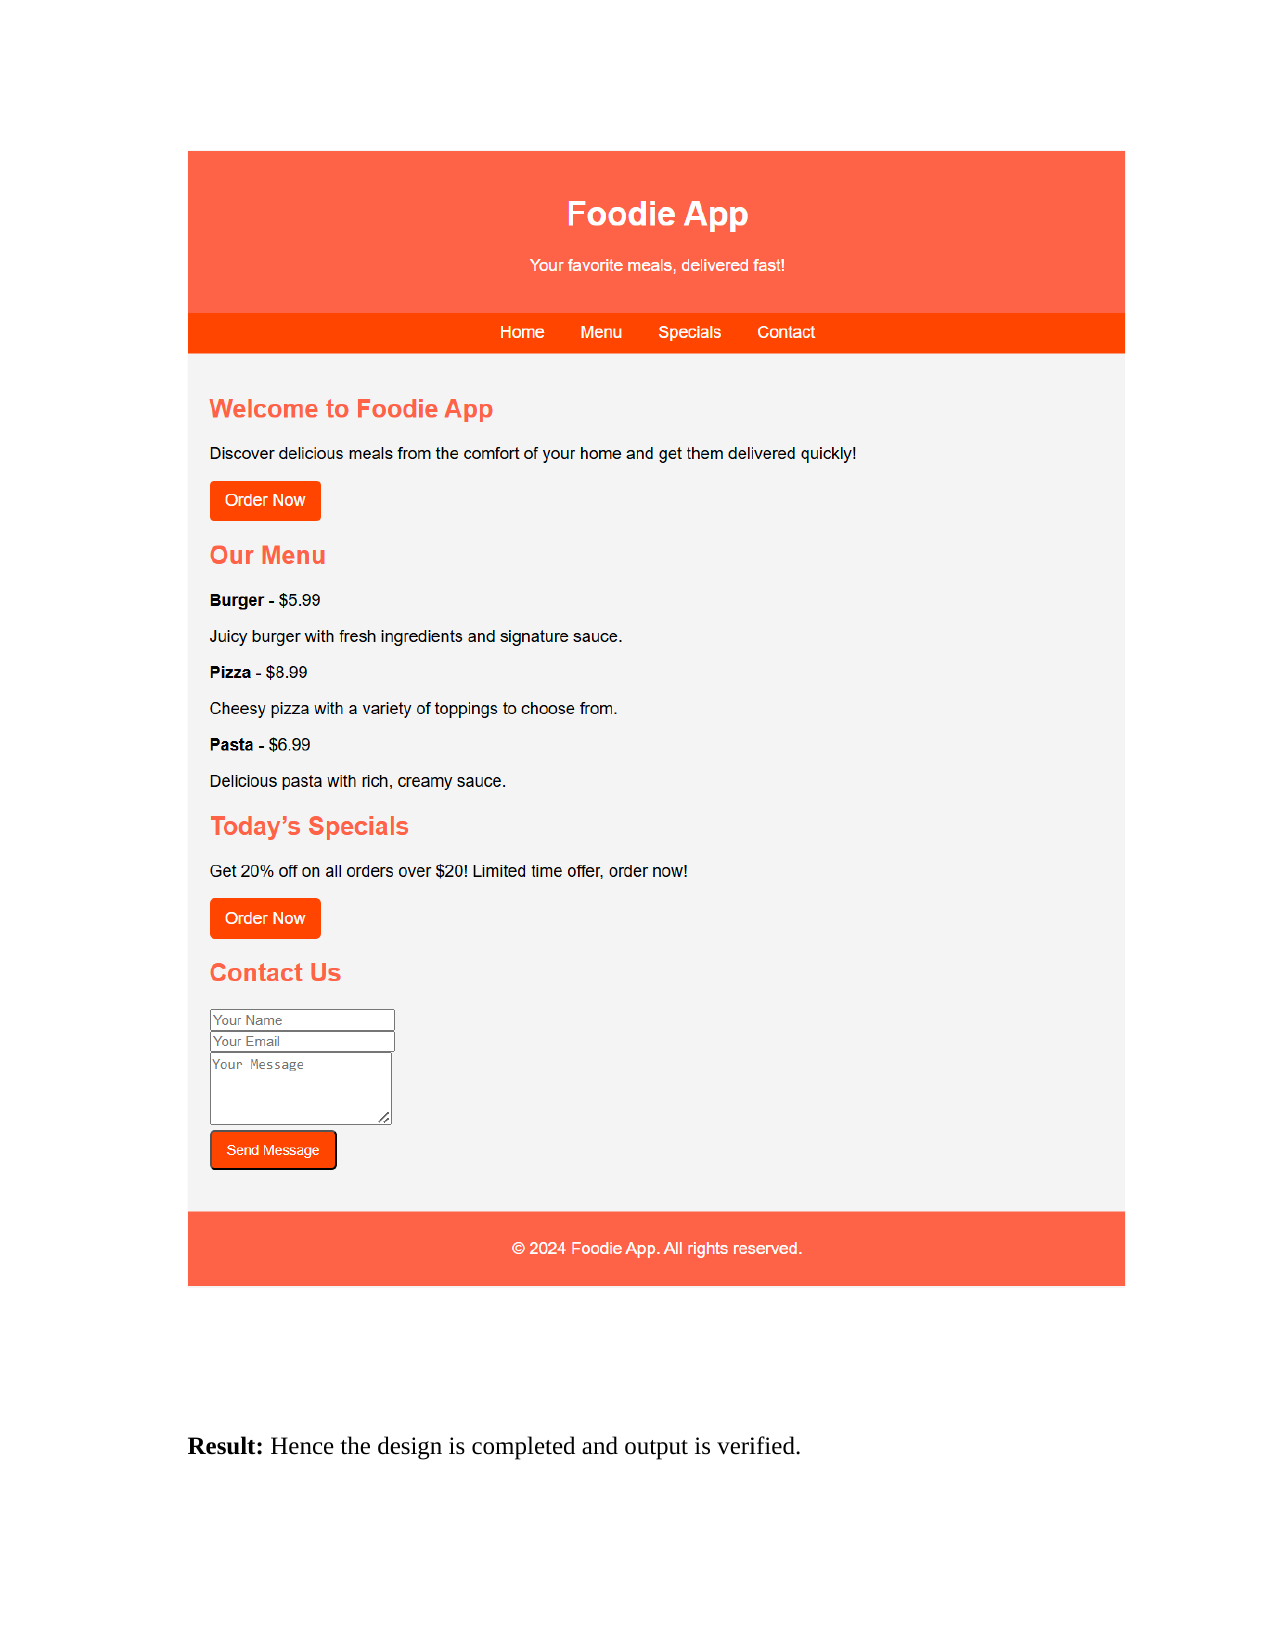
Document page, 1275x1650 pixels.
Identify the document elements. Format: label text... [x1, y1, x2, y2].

text Result: Hence the design is completed and output is verified. [187, 1431, 1125, 1460]
picture [187, 150, 1125, 1288]
